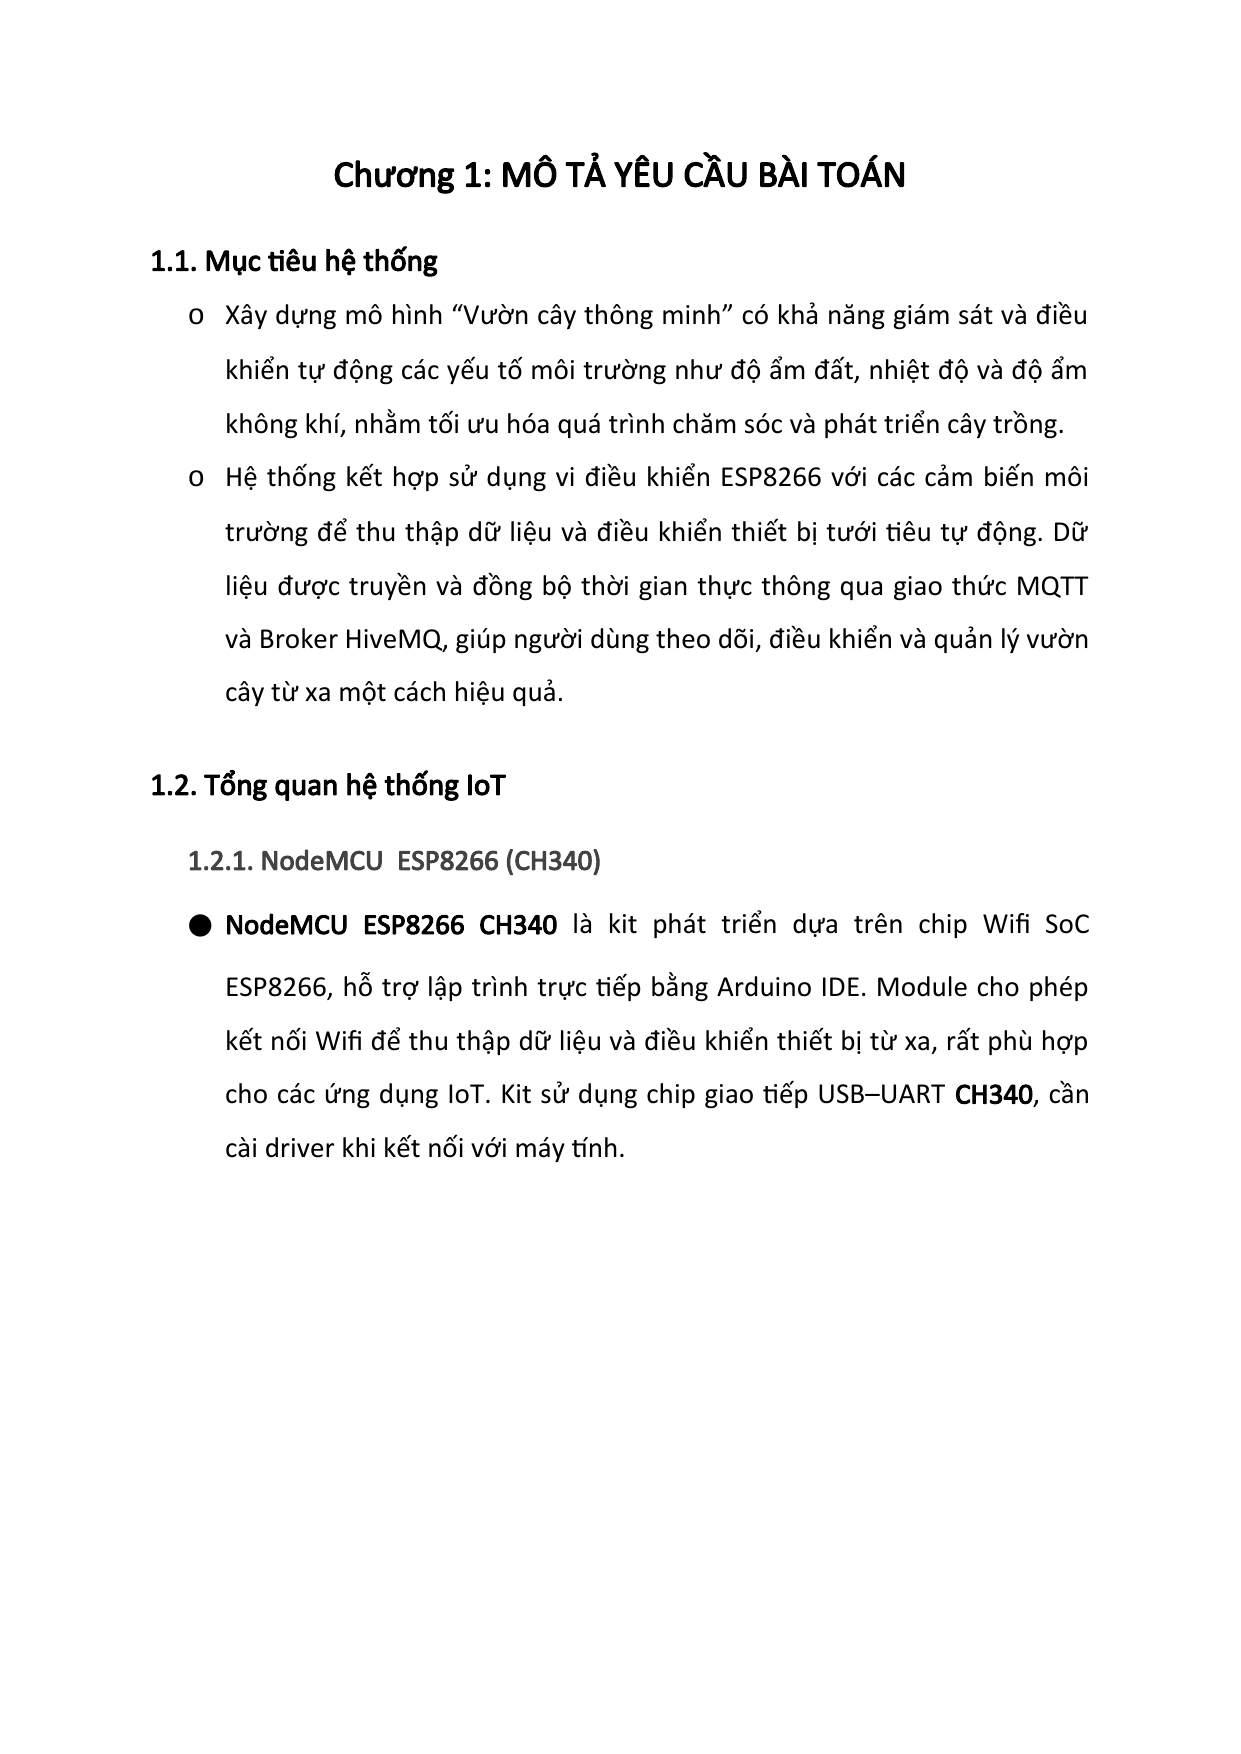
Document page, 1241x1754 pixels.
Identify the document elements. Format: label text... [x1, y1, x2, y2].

list Xây dựng mô hình “Vườn cây thông minh” có khả năng giám sát và điều khiển tự động các yếu tố môi trường như độ ẩm đất, nhiệt độ và độ ẩm không khí, nhằm tối ưu hóa quá trình chăm sóc và phát triển cây trồng. [187, 296, 1090, 440]
subtitle Chương 1: MÔ TẢ YÊU CẦU BÀI TOÁN [150, 150, 1090, 196]
list Hệ thống kết hợp sử dụng vi điều khiển ESP8266 với các cảm biến môi trường để thu thập dữ liệu và điều khiển thiết bị tưới tiêu tự động. Dữ liệu được truyền và đồng bộ thời gian thực thông qua giao thức MQTT và Broker HiveMQ, giúp người dùng theo dõi, điều khiển và quản lý vườn cây từ xa một cách hiệu quả. [187, 458, 1090, 709]
subtitle 1.2. Tổng quan hệ thống IoT [150, 764, 1090, 802]
subtitle 1.2.1. NodeMCU ESP8266 (CH340) [150, 841, 1090, 877]
list NodeMCU ESP8266 CH340 là kit phát triển dựa trên chip Wifi SoC ESP8266, hỗ trợ lập trình trực tiếp bằng Arduino IDE. Module cho phép kết nối Wifi để thu thập dữ liệu và điều khiển thiết bị từ xa, rất phù hợp cho các ứng dụng IoT. Kit sử dụng chip giao tiếp USB–UART CH340, cần cài driver khi kết nối với máy tính. [187, 891, 1090, 1164]
subtitle 1.1. Mục tiêu hệ thống [150, 240, 1090, 278]
